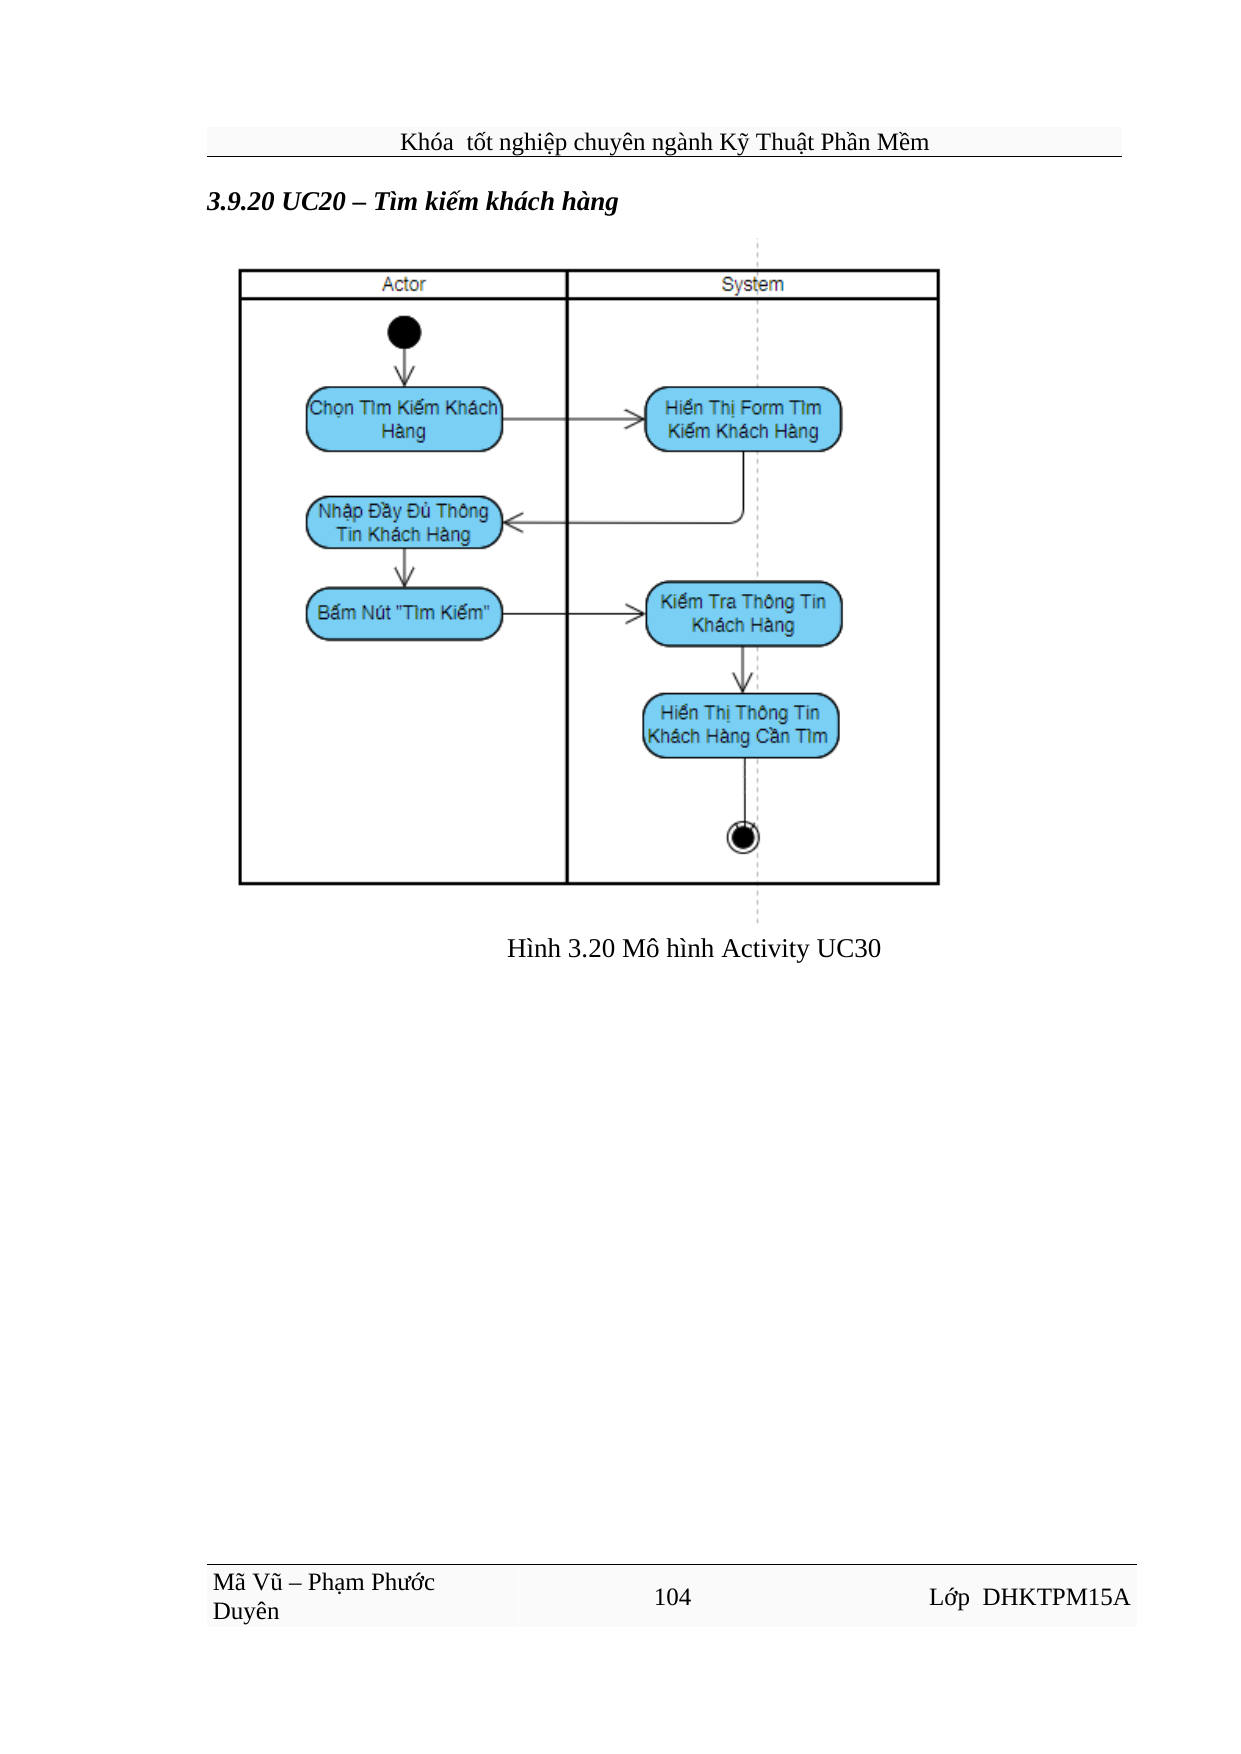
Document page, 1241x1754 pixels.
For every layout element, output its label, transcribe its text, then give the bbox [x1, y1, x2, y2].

picture [206, 238, 973, 923]
text Hình 3.20 Mô hình Activity UC30 [432, 932, 1122, 963]
subtitle UC20 – Tìm kiếm khách hàng [207, 185, 1122, 216]
